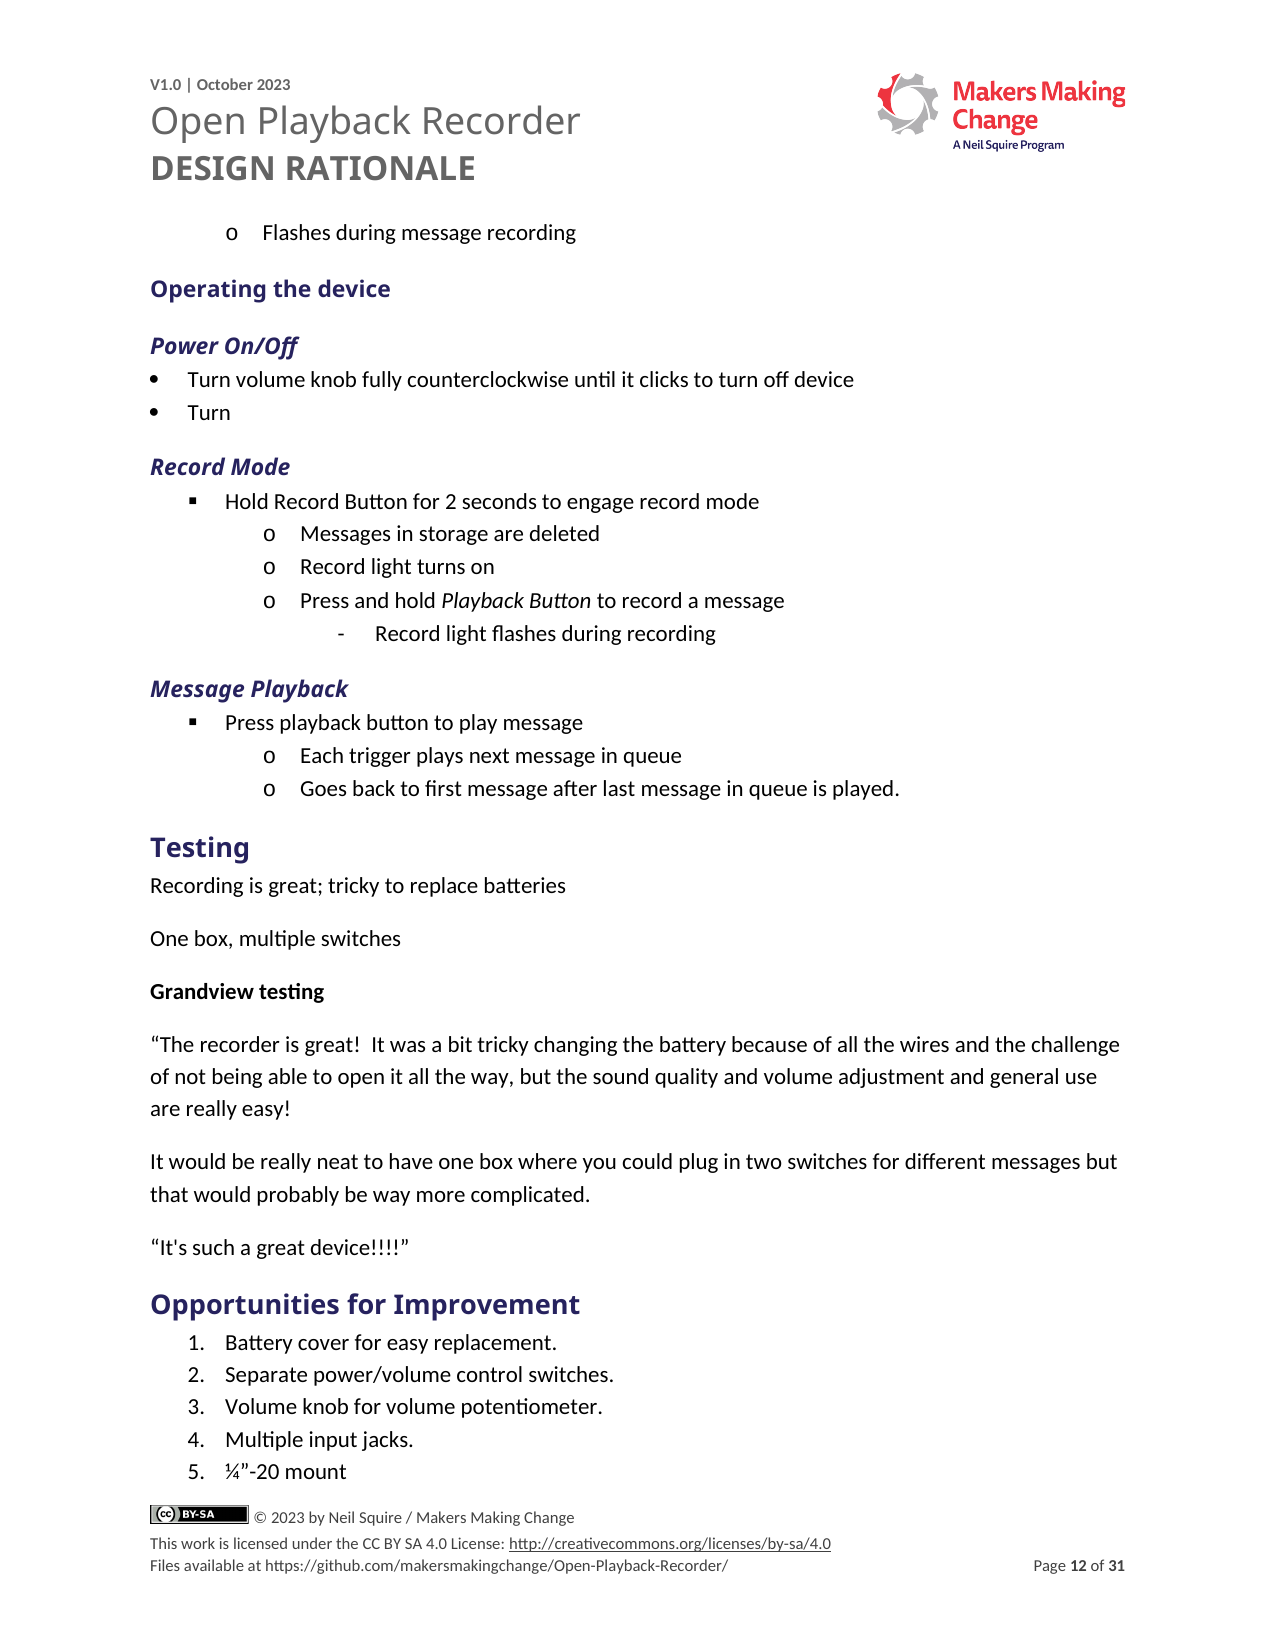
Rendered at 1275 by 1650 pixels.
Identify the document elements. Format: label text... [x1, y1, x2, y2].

subtitle Power On/Off [150, 330, 1125, 361]
subtitle Message Playback [150, 673, 1125, 704]
text “The recorder is great! It was a bit tricky changing the battery because of all the wires and the challenge of not being able to open it all the way, but the sound quality and volume adjustment and general use are really easy! [150, 1030, 1125, 1122]
list Press and hold Playback Button to record a message [262, 586, 1125, 615]
list Battery cover for easy replacement. [187, 1328, 1125, 1356]
picture [877, 73, 1125, 152]
subtitle Testing [150, 829, 1125, 866]
subtitle Operating the device [150, 273, 1125, 304]
list Each trigger plays next message in queue [262, 741, 1125, 770]
list Goes back to first message after last message in queue is played. [262, 774, 1125, 803]
list Record light flashes during recording [337, 619, 1125, 648]
list Volume knob for volume potentiometer. [187, 1392, 1125, 1421]
subtitle Record Mode [150, 451, 1125, 482]
text One box, multiple switches [150, 924, 1125, 952]
list Hold Record Button for 2 seconds to engage record mode [187, 487, 1125, 515]
text It would be really neat to have one box where you could plug in two switches for different messages but that would probably be way more complicated. [150, 1147, 1125, 1208]
list Record light turns on [262, 552, 1125, 582]
list Press playback button to play message [187, 708, 1125, 737]
list ¼”-20 mount [187, 1457, 1125, 1485]
list Turn [150, 398, 1125, 426]
subtitle Opportunities for Improvement [150, 1286, 1125, 1323]
text Grandview testing [150, 977, 1125, 1005]
text “It's such a great device!!!!” [150, 1233, 1125, 1261]
list Flashes during message recording [225, 218, 1125, 248]
list Messages in storage are deleted [262, 519, 1125, 548]
picture [150, 1505, 249, 1524]
list Multiple input jacks. [187, 1425, 1125, 1453]
list Separate power/volume control switches. [187, 1360, 1125, 1388]
text Recording is great; tricky to replace batteries [150, 871, 1125, 899]
list Turn volume knob fully counterclockwise until it clicks to turn off device [150, 366, 1125, 394]
